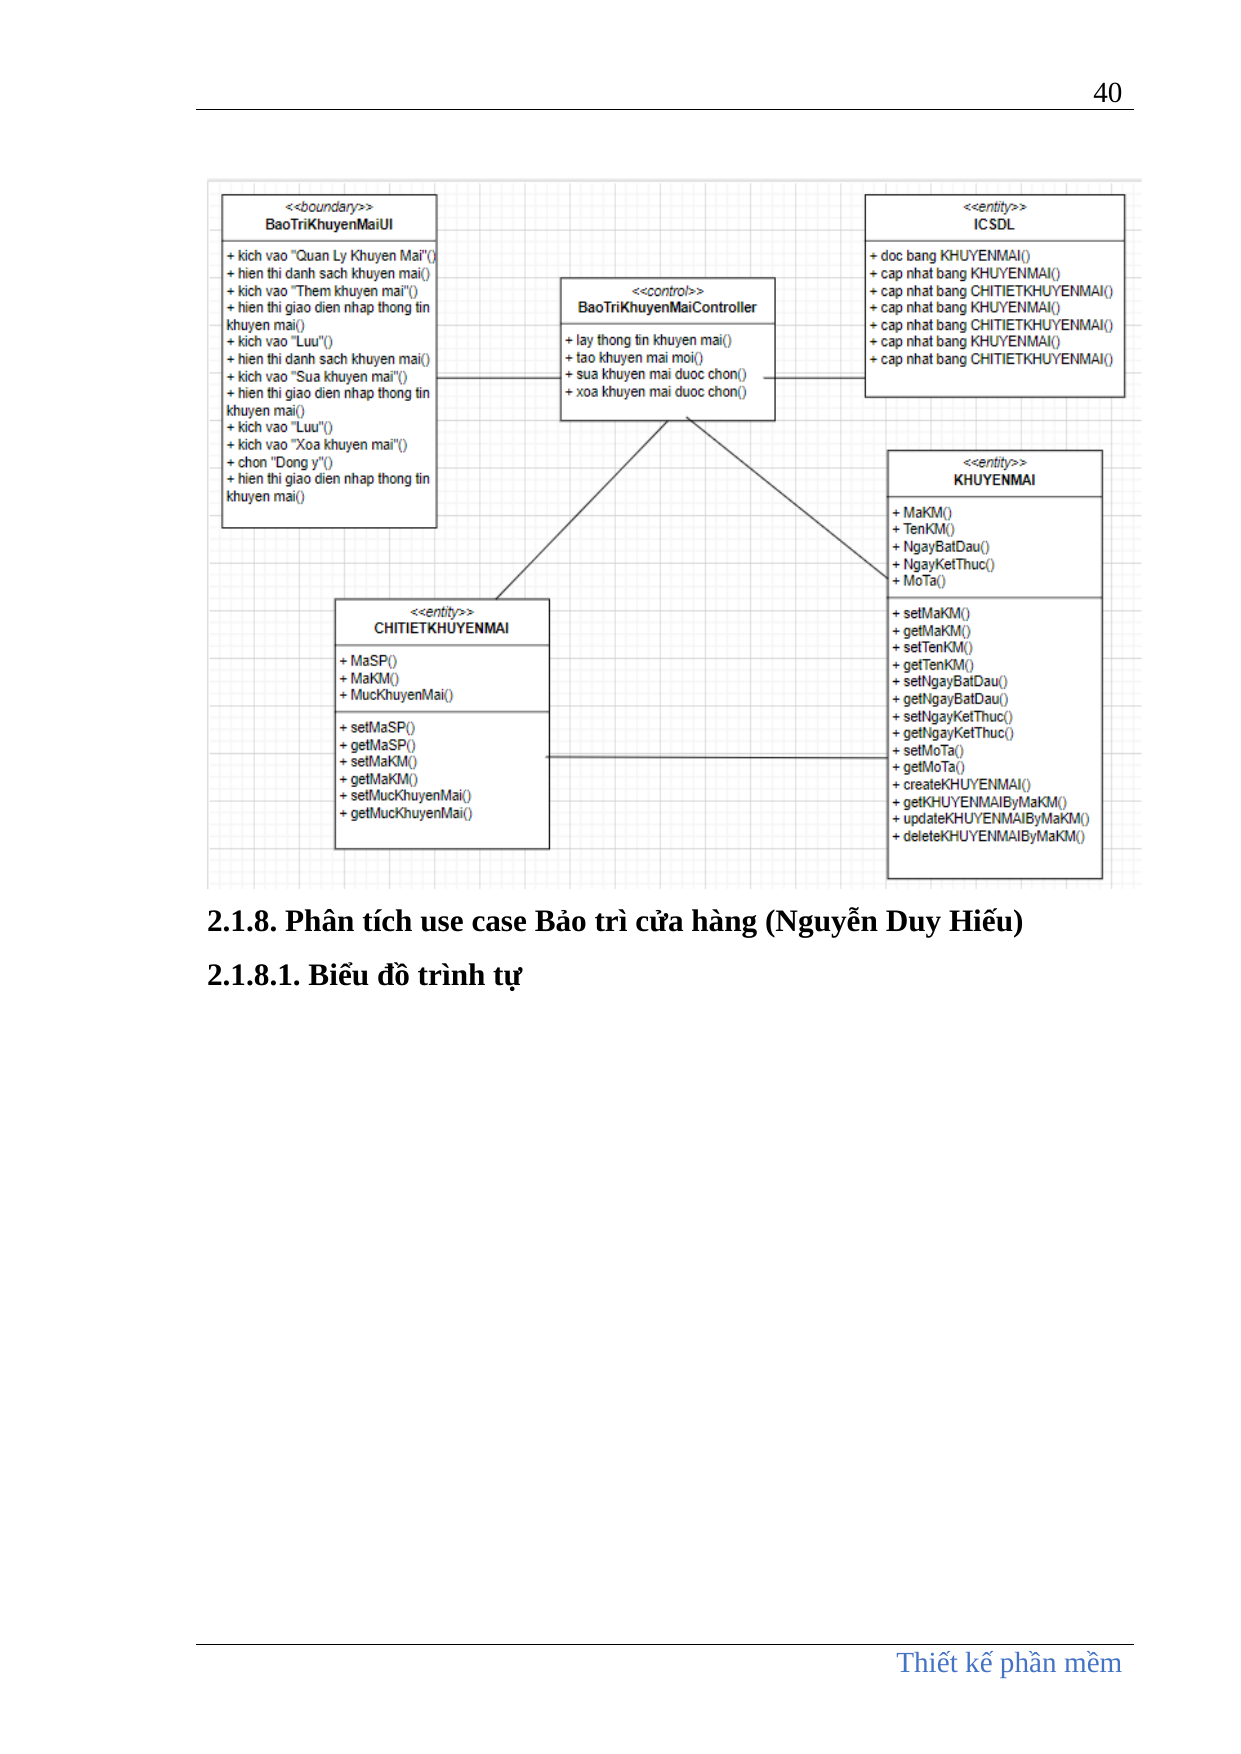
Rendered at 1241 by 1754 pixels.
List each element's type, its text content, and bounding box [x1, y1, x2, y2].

picture [206, 178, 1142, 889]
list 2.1.8.1. Biểu đồ trình tự [207, 957, 1122, 992]
list 2.1.8. Phân tích use case Bảo trì cửa hàng (Nguyễn Duy Hiếu) [207, 903, 1122, 939]
